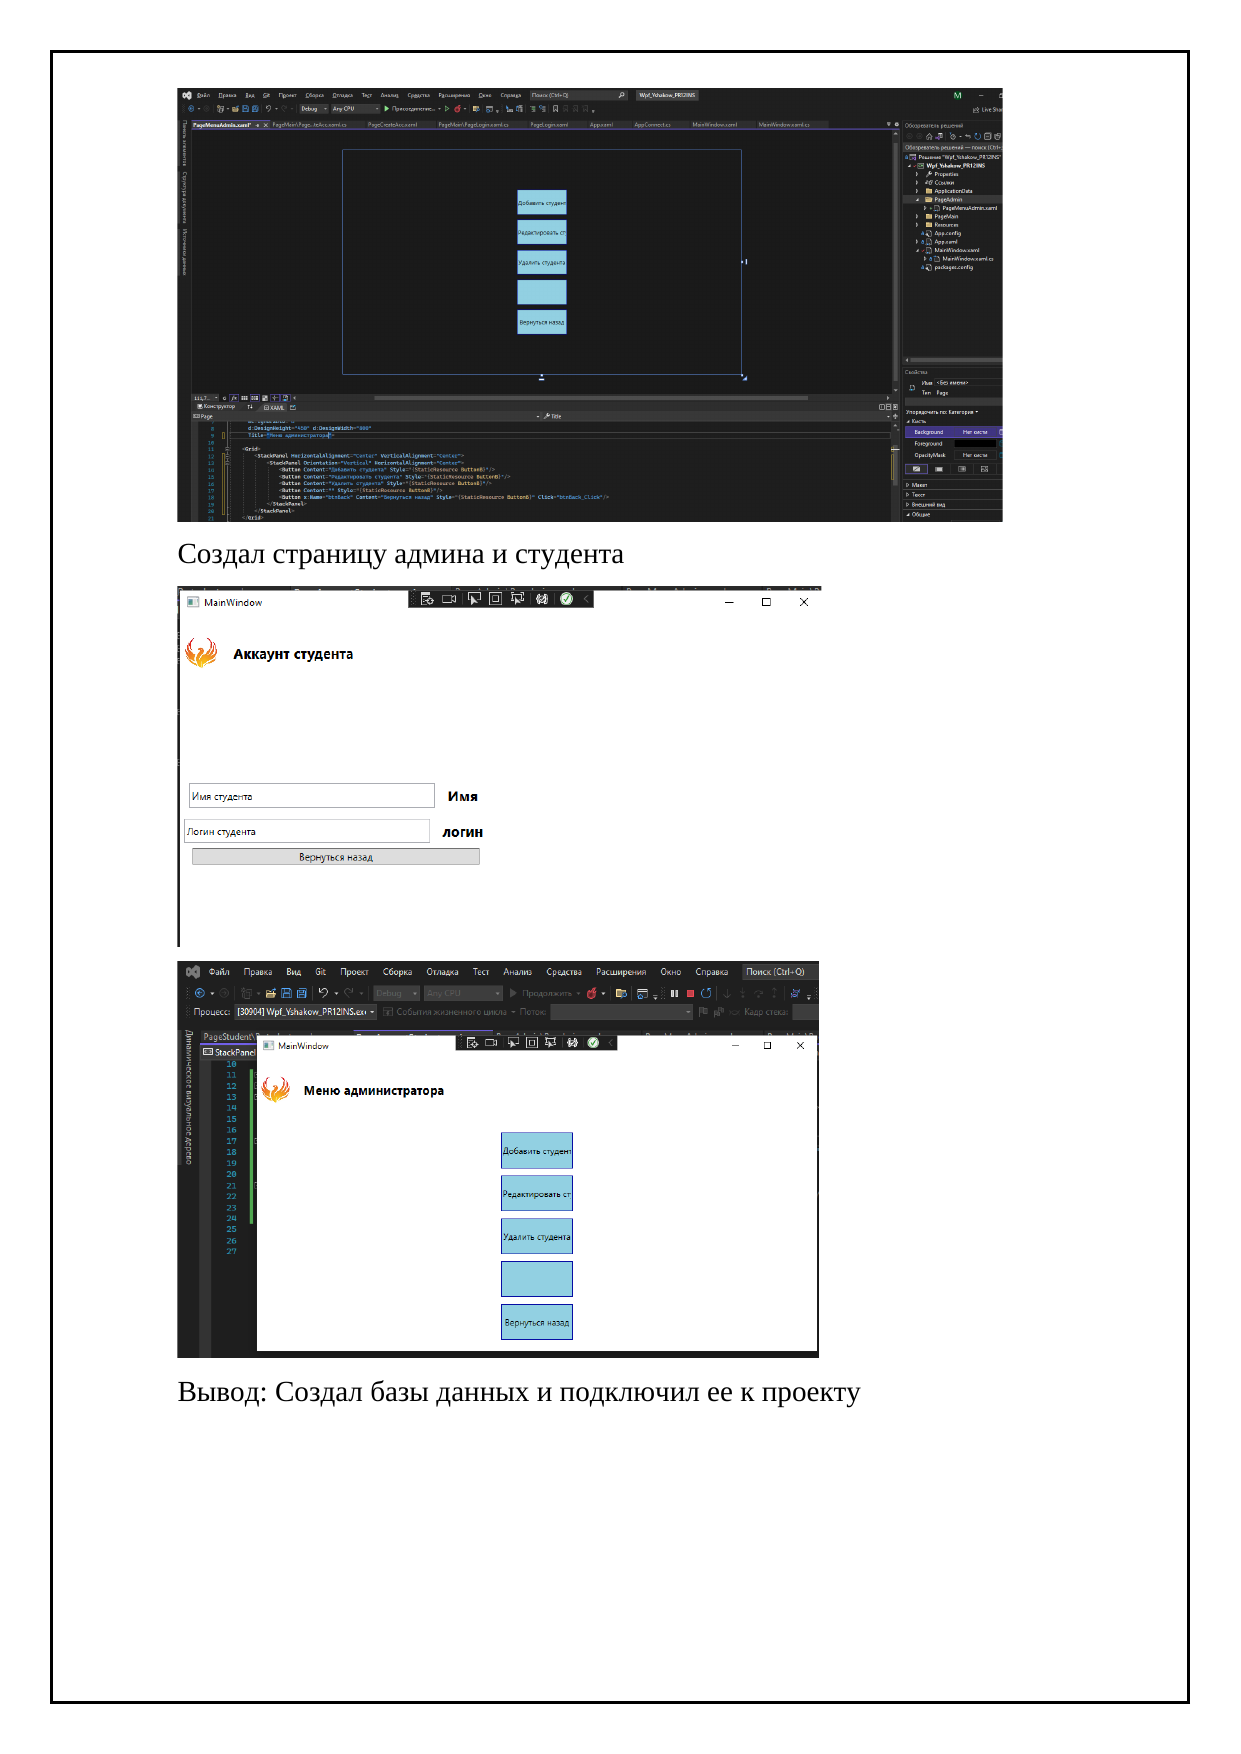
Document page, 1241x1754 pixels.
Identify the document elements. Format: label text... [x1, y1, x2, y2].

text Создал страницу админа и студента [177, 536, 1122, 570]
picture [177, 961, 819, 1358]
picture [177, 88, 1003, 522]
picture [177, 586, 822, 947]
